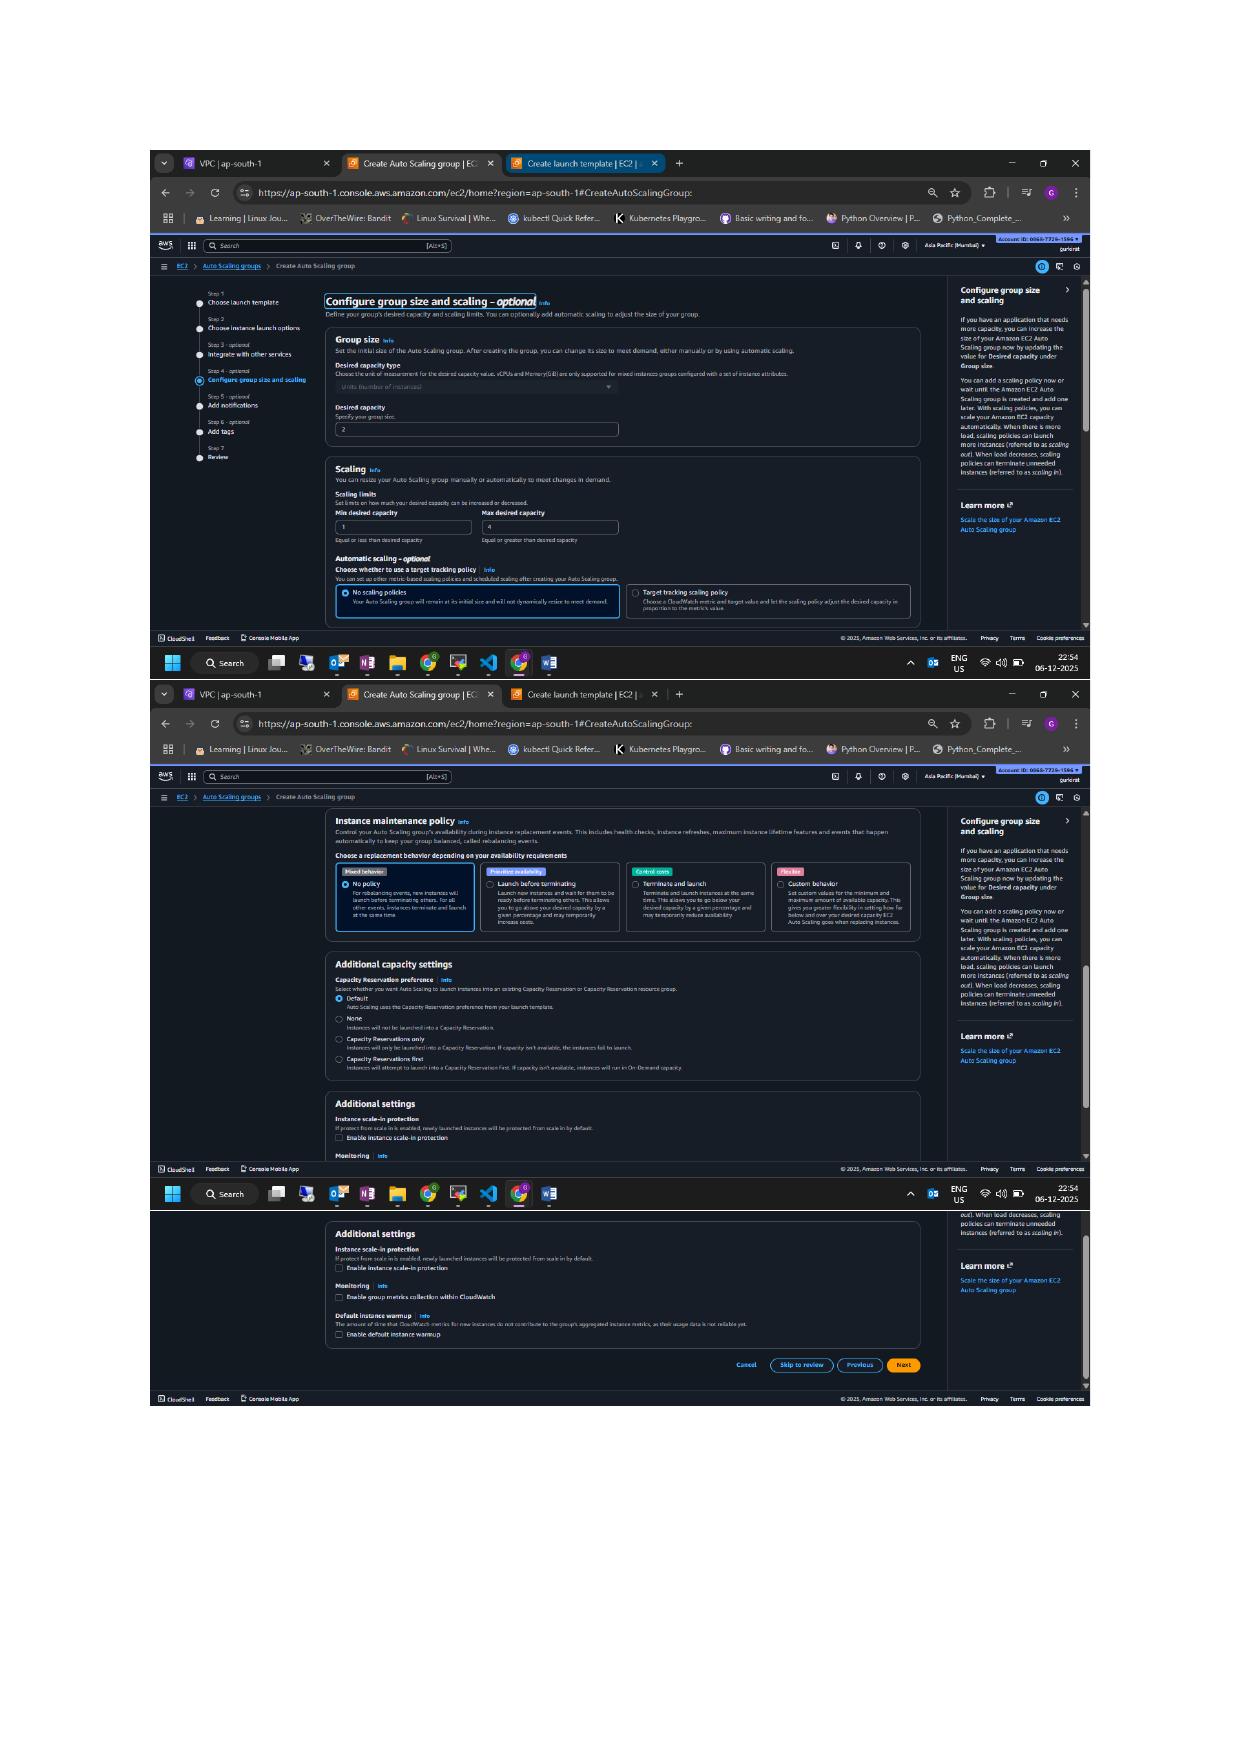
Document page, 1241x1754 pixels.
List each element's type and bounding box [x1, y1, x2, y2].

picture [150, 680, 1091, 1210]
picture [150, 1211, 1091, 1406]
picture [150, 150, 1091, 679]
